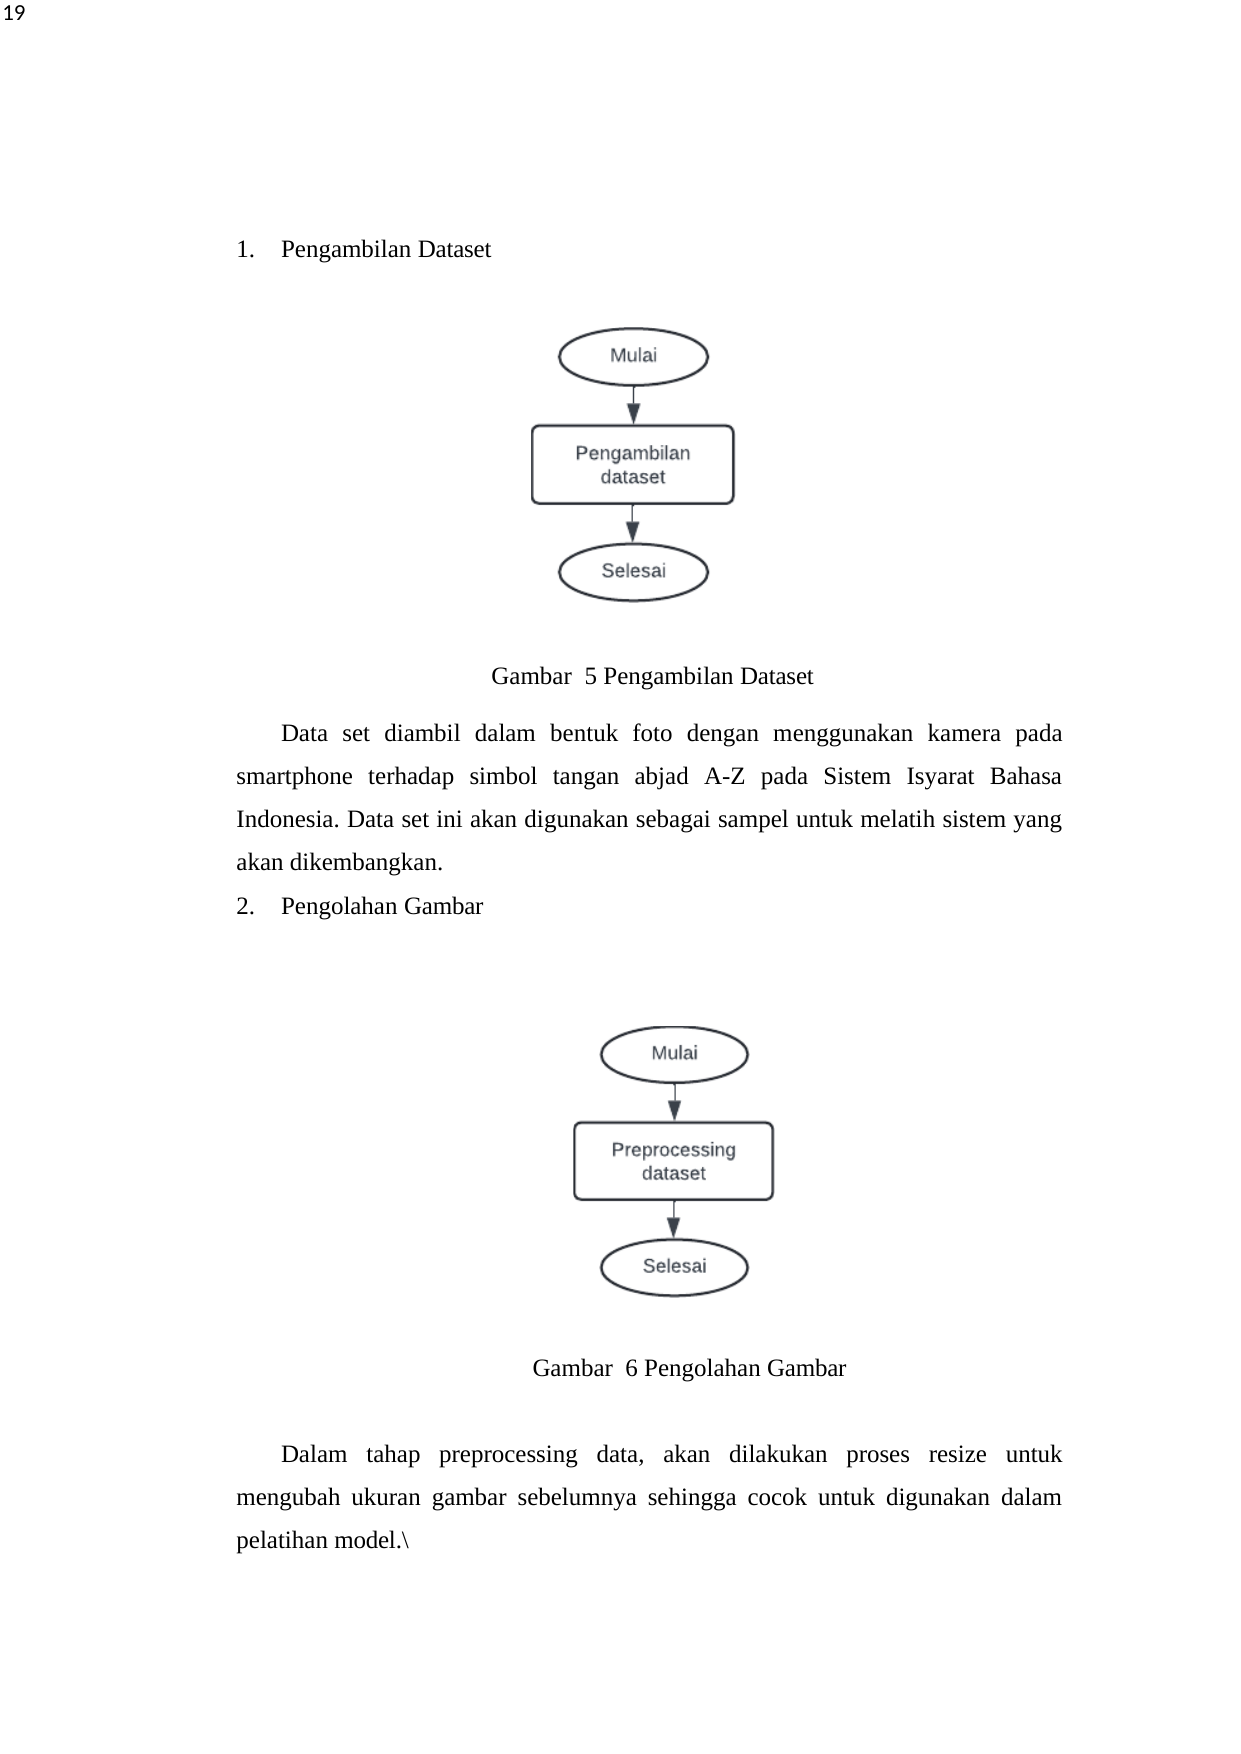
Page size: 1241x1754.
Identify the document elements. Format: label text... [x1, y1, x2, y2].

picture [573, 1026, 775, 1298]
text Data set diambil dalam bentuk foto dengan menggunakan kamera pada smartphone terhadap simbol tangan abjad A-Z pada Sistem Isyarat Bahasa Indonesia. Data set ini akan digunakan sebagai sampel untuk melatih sistem yang akan dikembangkan. [236, 718, 1063, 876]
picture [531, 327, 736, 603]
text Gambar 5 Pengambilan Dataset [195, 661, 1110, 690]
list Pengambilan Dataset [236, 234, 1148, 263]
text Gambar 6 Pengolahan Gambar [532, 1353, 1148, 1382]
list Pengolahan Gambar [236, 891, 1148, 919]
text Dalam tahap preprocessing data, akan dilakukan proses resize untuk mengubah ukuran gambar sebelumnya sehingga cocok untuk digunakan dalam pelatihan model.\ [236, 1439, 1063, 1554]
